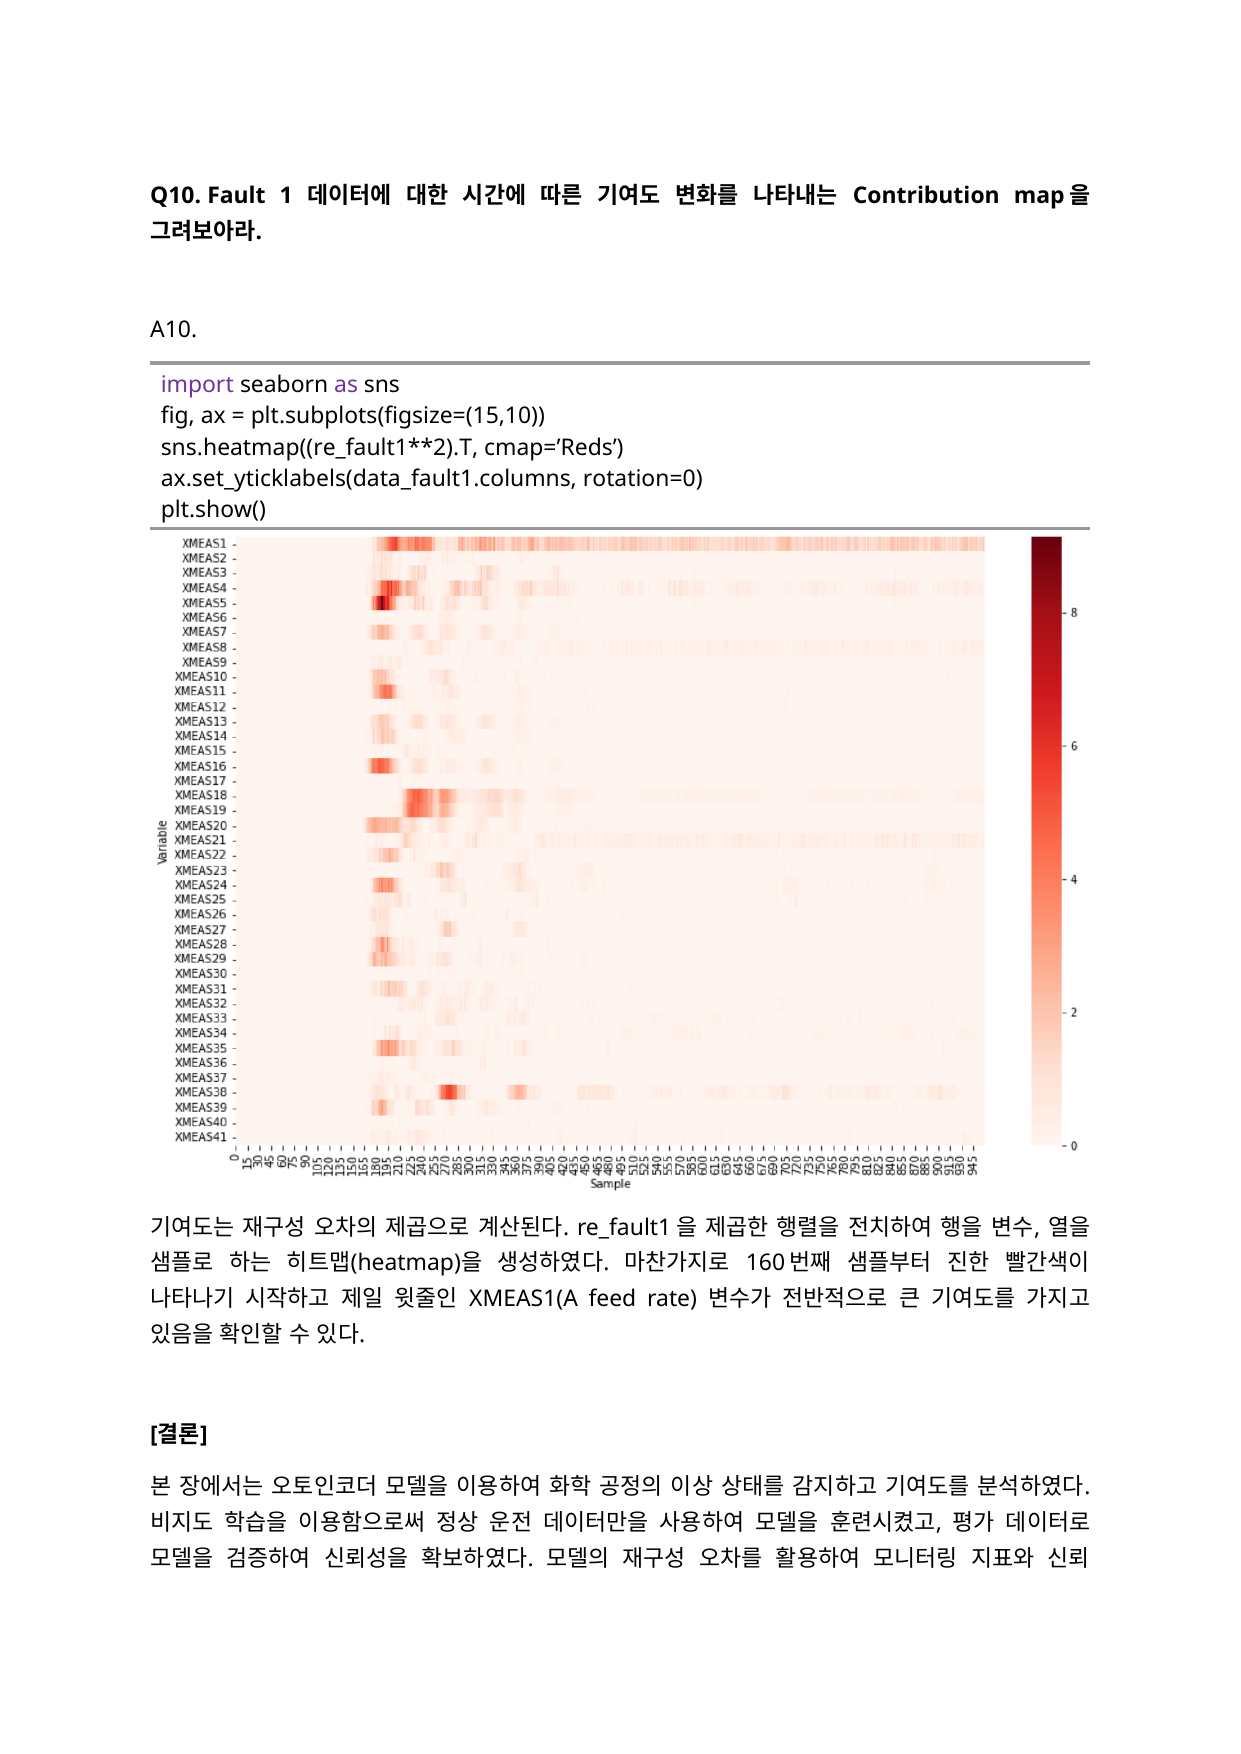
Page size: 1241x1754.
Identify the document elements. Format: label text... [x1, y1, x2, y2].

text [150, 1468, 1090, 1573]
text 기여도는 재구성 오차의 제곱으로 계산된다. re_fault1을 제곱한 행렬을 전치하여 행을 변수, 열을 샘플로 하는 히트맵(heatmap)을 생성하였다. 마찬가지로 160번째 샘플부터 진한 빨간색이 나타나기 시작하고 제일 윗줄인 XMEAS1(A feed rate) 변수가 전반적으로 큰 기여도를 가지고 있음을 확인할 수 있다. [150, 1208, 1090, 1349]
subtitle [결론] [150, 1416, 1090, 1449]
subtitle Fault 1 데이터에 대한 시간에 따른 기여도 변화를 나타내는 Contribution map을 그려보아라. [150, 177, 1090, 246]
picture [150, 530, 1091, 1195]
table_header import seaborn as sns fig, ax = plt.subplots(figsize=(15,10)) sns.heatmap((re_fault1**2).T, cmap=’Reds’) ax.set_yticklabels(data_fault1.columns, rotation=0) plt.show() [150, 365, 1090, 527]
